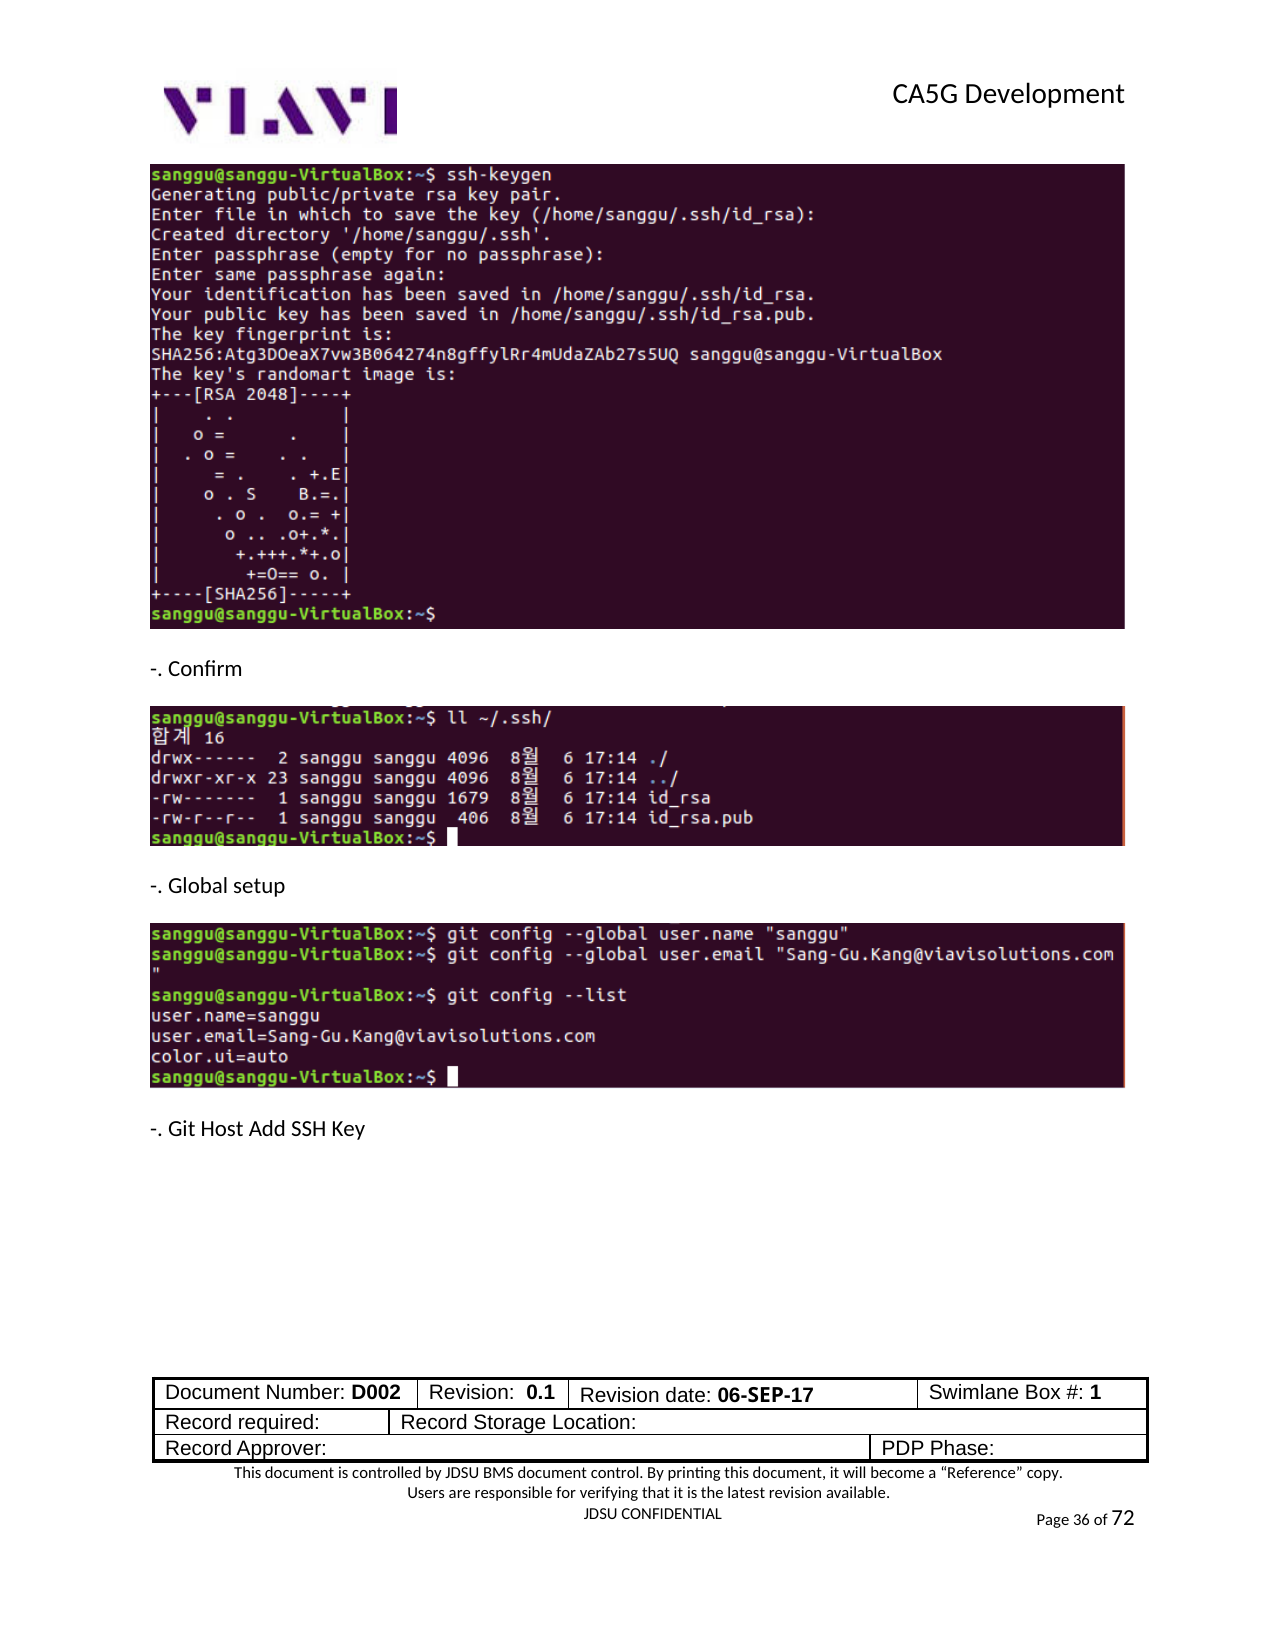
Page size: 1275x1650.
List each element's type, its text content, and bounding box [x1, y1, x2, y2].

picture [150, 164, 1125, 629]
picture [150, 923, 1125, 1089]
picture [162, 68, 397, 146]
text -. Confirm [150, 654, 1125, 682]
text -. Global setup [150, 871, 1125, 899]
text -. Git Host Add SSH Key [150, 1114, 1125, 1142]
picture [150, 706, 1125, 846]
